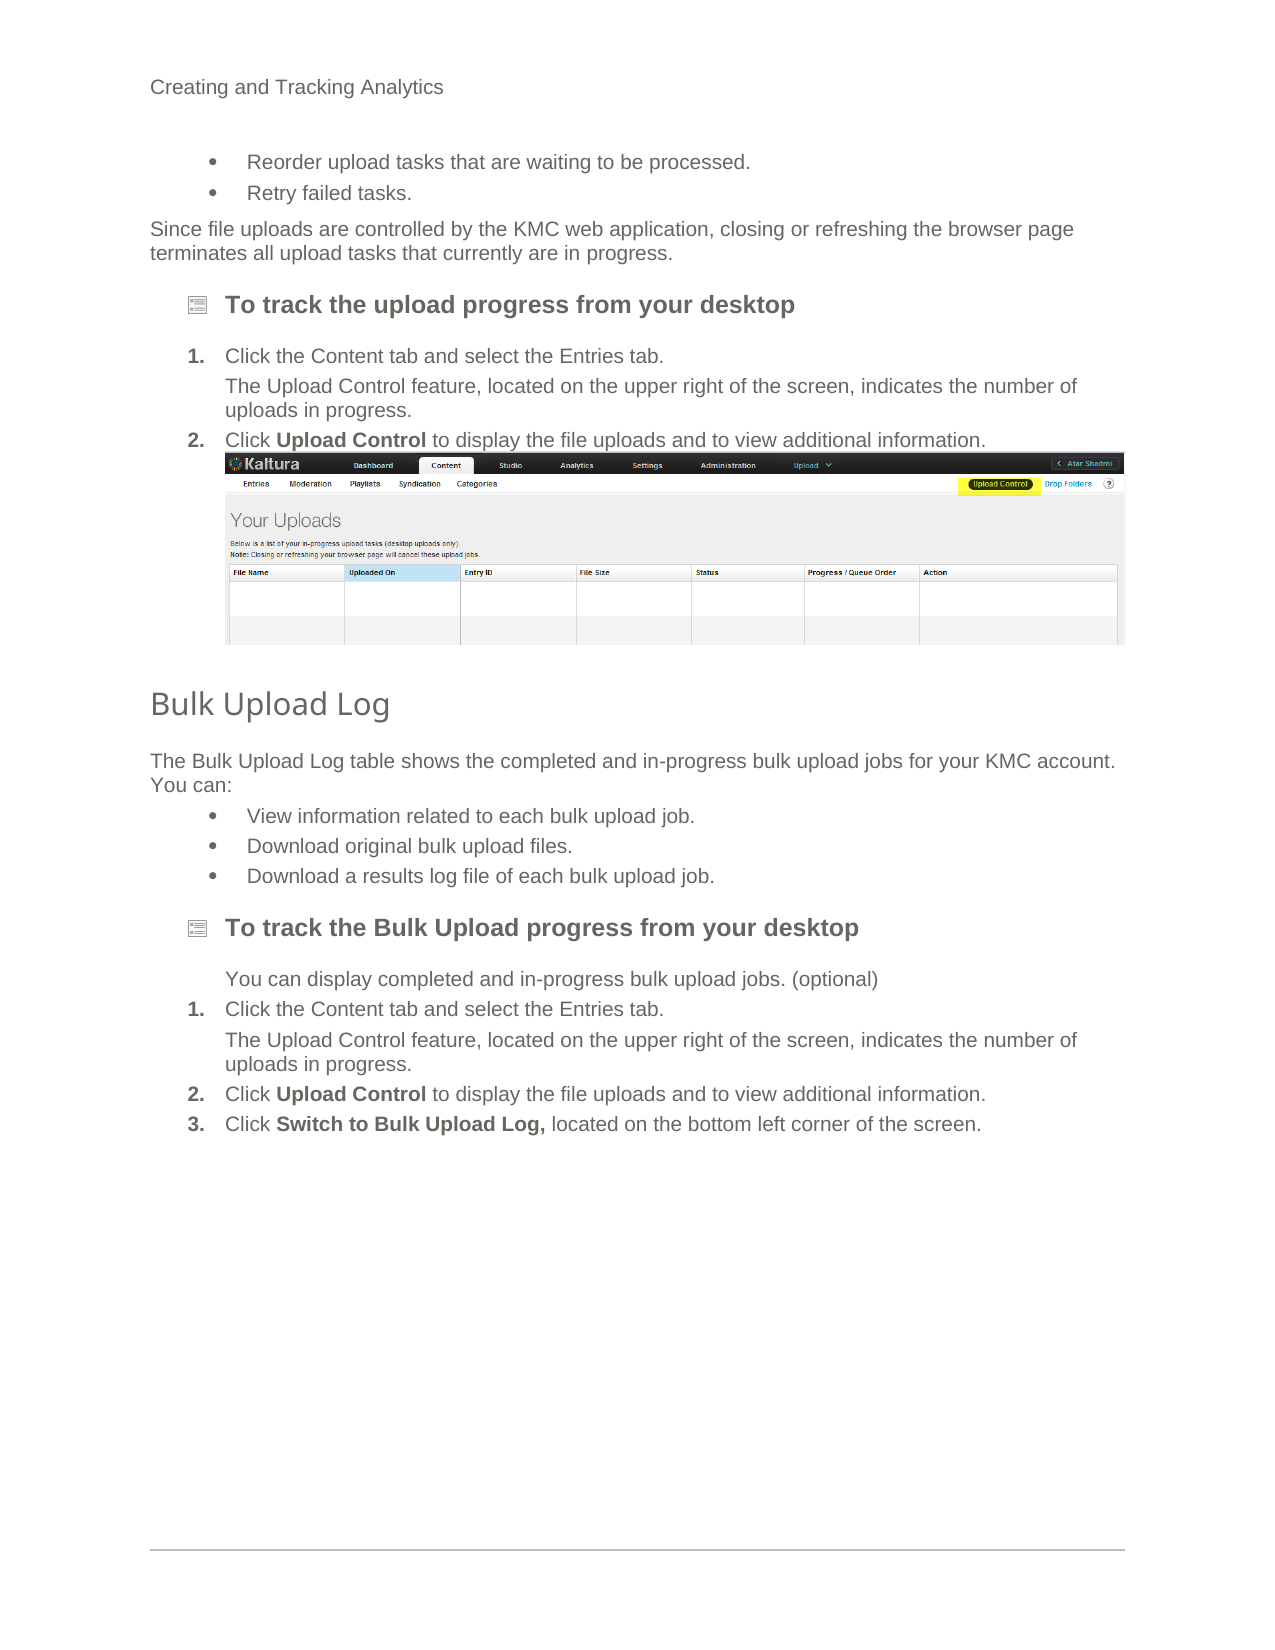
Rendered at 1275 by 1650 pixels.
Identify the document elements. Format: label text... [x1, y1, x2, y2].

list Click Upload Control to display the file uploads and to view additional information. [187, 1082, 1125, 1106]
text To track the upload progress from your desktop [187, 290, 1125, 318]
list View information related to each bulk upload job. [209, 803, 1125, 828]
list Click the Content tab and select the Entries tab. [187, 997, 1125, 1021]
text To track the Bulk Upload progress from your desktop [187, 913, 1125, 942]
list Reorder upload tasks that are waiting to be processed. [209, 150, 1125, 174]
list Retry failed tasks. [209, 180, 1125, 204]
picture [188, 920, 208, 937]
picture [188, 296, 208, 314]
list Click Switch to Bulk Upload Log, located on the bottom left corner of the screen. [187, 1112, 1125, 1136]
picture [225, 451, 1125, 645]
subtitle Bulk Upload Log [150, 682, 1125, 724]
text Since file uploads are controlled by the KMC web application, closing or refreshing the browser page terminates all upload tasks that currently are in progress. [150, 217, 1125, 265]
list The Upload Control feature, located on the upper right of the screen, indicates the number of uploads in progress. [225, 1027, 1125, 1075]
list Download a results log file of each bulk upload job. [209, 864, 1125, 888]
text The Bulk Upload Log table shows the completed and in-progress bulk upload jobs for your KMC account. You can: [150, 749, 1125, 797]
list Click the Content tab and select the Entries tab. [187, 343, 1125, 367]
list The Upload Control feature, located on the upper right of the screen, indicates the number of uploads in progress. [225, 374, 1125, 422]
list Download original bulk upload files. [209, 834, 1125, 858]
list You can display completed and in-progress bulk upload jobs. (optional) [225, 967, 1125, 991]
